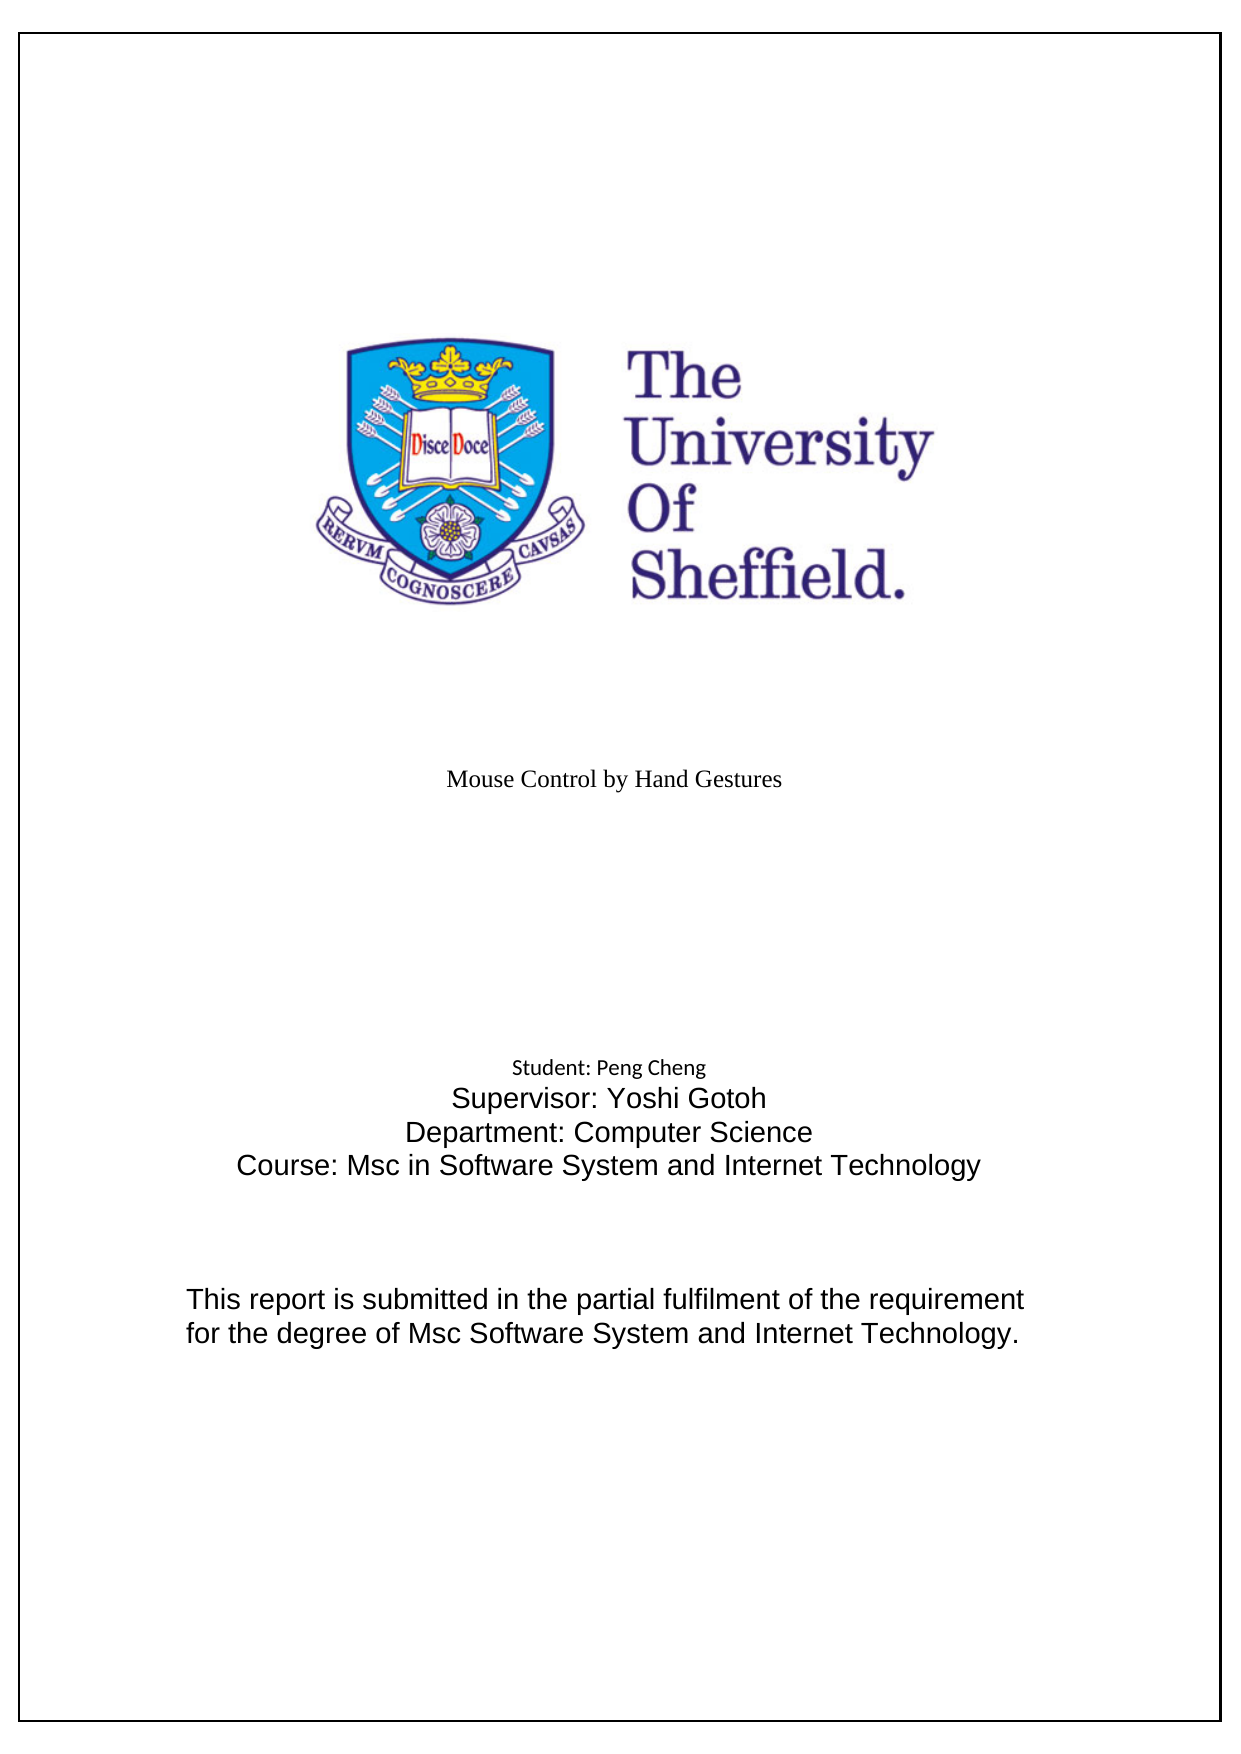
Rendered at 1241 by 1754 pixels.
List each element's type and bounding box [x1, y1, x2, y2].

picture [309, 333, 939, 612]
